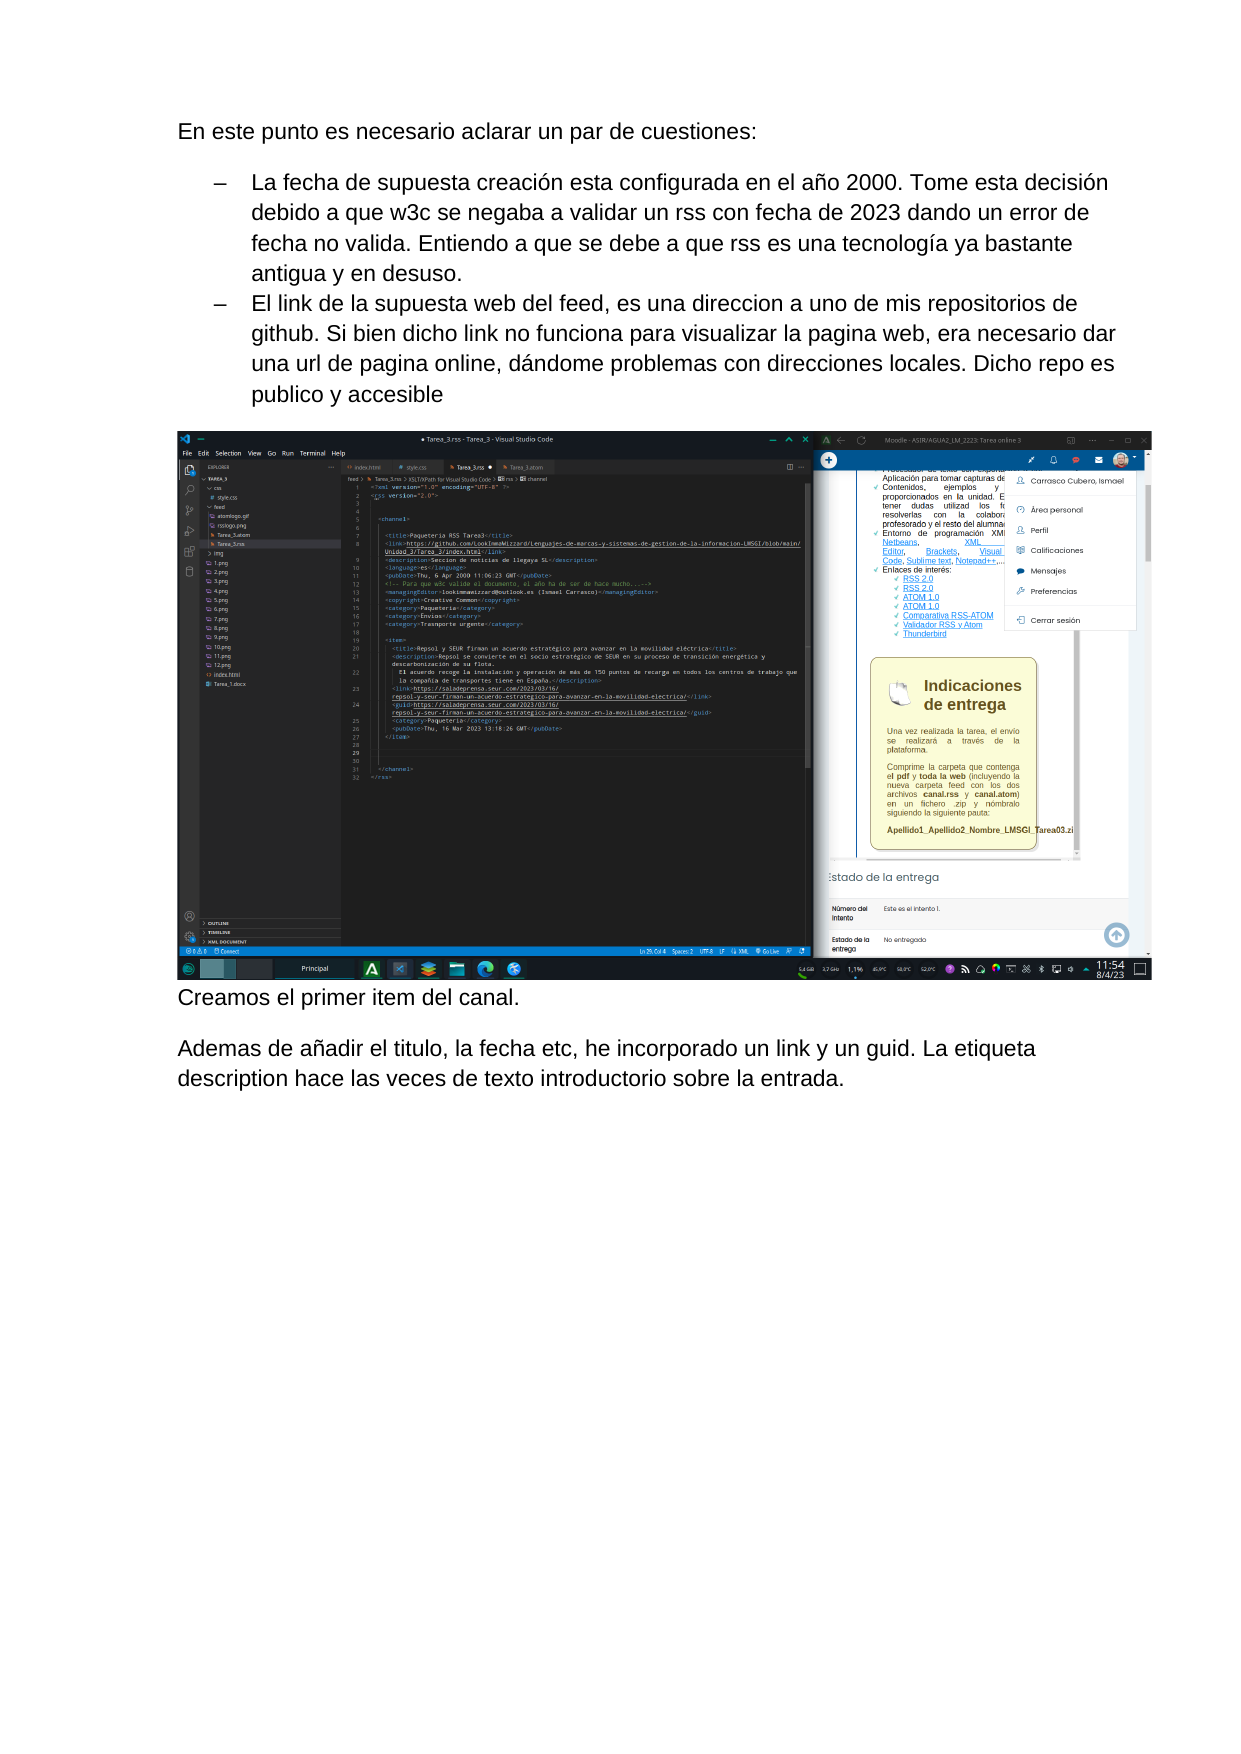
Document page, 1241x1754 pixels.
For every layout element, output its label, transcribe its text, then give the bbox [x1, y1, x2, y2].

text Creamos el primer item del canal. [177, 980, 1152, 1010]
text Ademas de añadir el titulo, la fecha etc, he incorporado un link y un guid. La etiqueta description hace las veces de texto introductorio sobre la entrada. [177, 1035, 1152, 1091]
list El link de la supuesta web del feed, es una direccion a uno de mis repositorios de github. Si bien dicho link no funciona para visualizar la pagina web, era necesario dar una url de pagina online, dándome problemas con direcciones locales. Dicho repo es publico y accesible [213, 290, 1152, 407]
text En este punto es necesario aclarar un par de cuestiones: [177, 118, 1152, 144]
list La fecha de supuesta creación esta configurada en el año 2000. Tome esta decisión debido a que w3c se negaba a validar un rss con fecha de 2023 dando un error de fecha no valida. Entiendo a que se debe a que rss es una tecnología ya bastante antigua y en desuso. [213, 169, 1152, 286]
picture [177, 431, 1152, 980]
